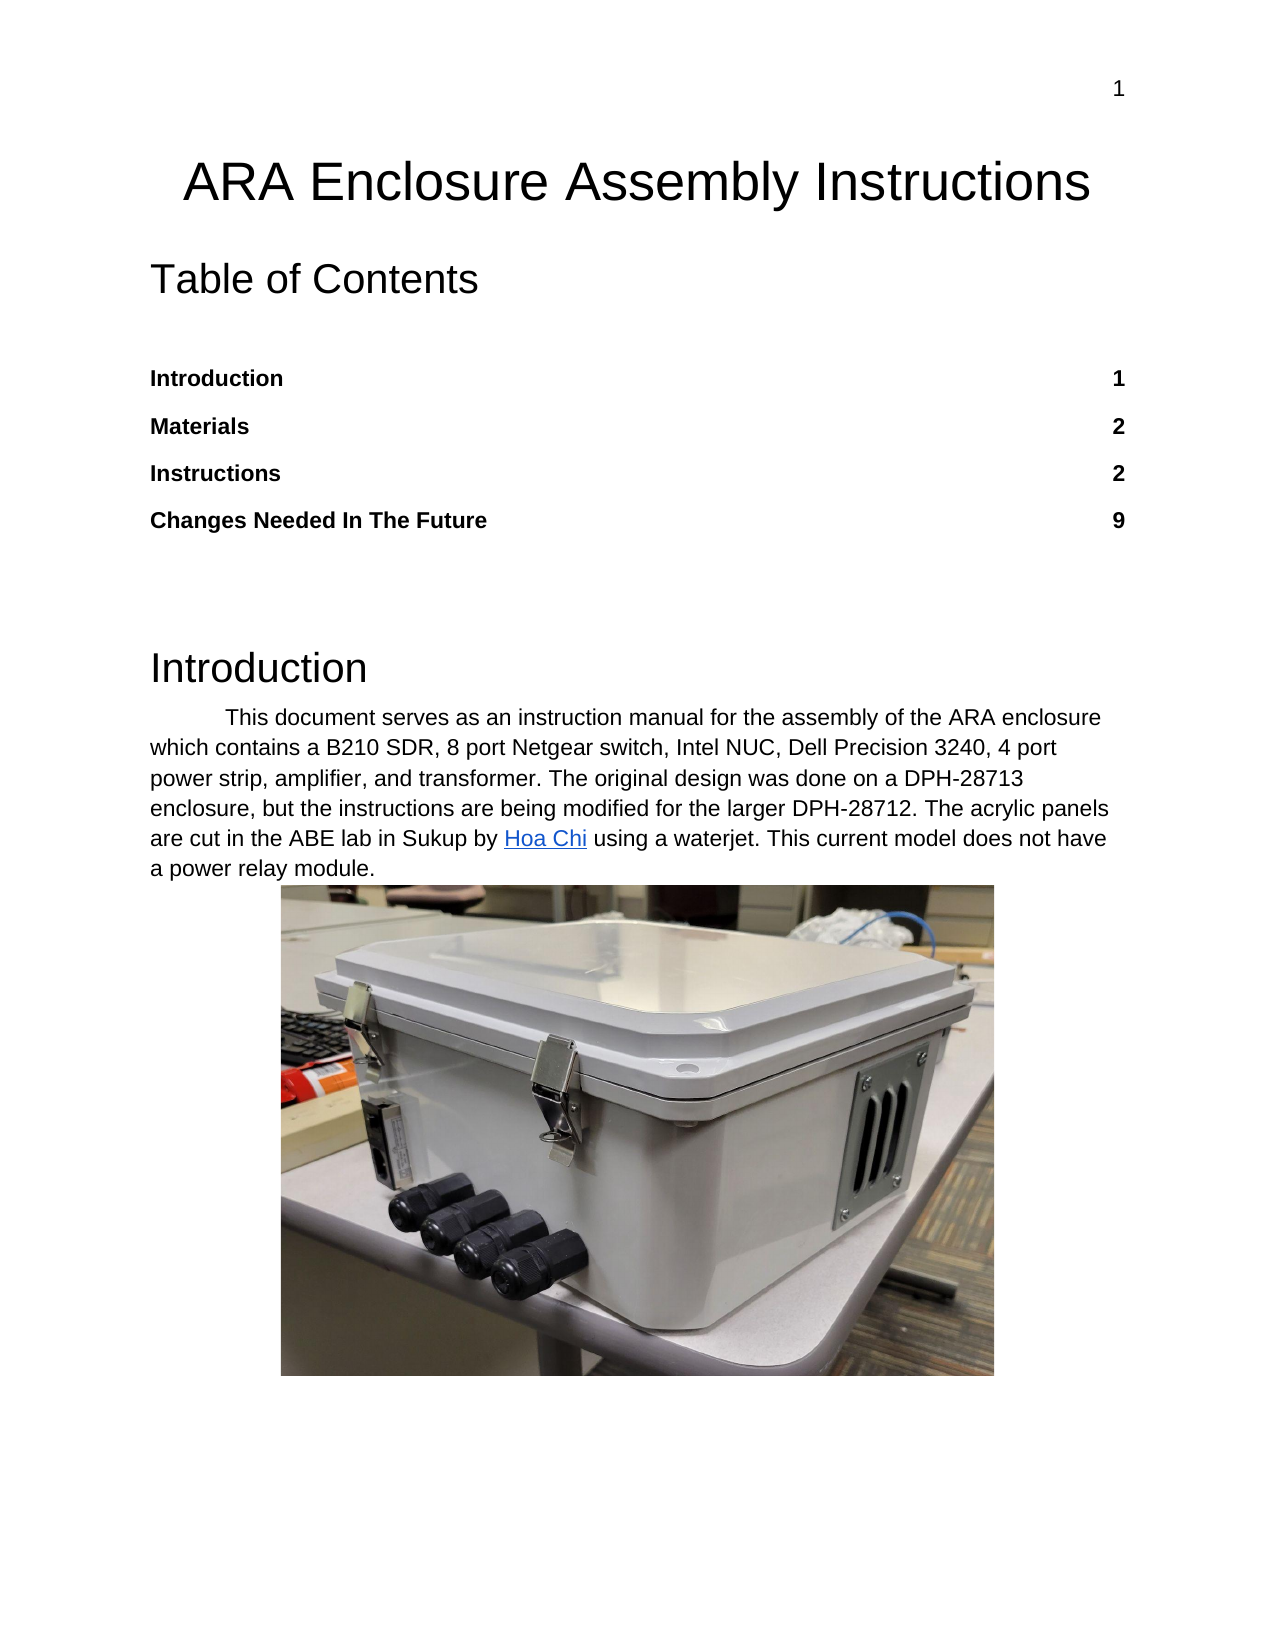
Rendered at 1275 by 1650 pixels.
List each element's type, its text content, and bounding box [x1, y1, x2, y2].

text This document serves as an instruction manual for the assembly of the ARA enclosure which contains a B210 SDR, 8 port Netgear switch, Intel NUC, Dell Precision 3240, 4 port power strip, amplifier, and transformer. The original design was done on a DPH-28713 enclosure, but the instructions are being modified for the larger DPH-28712. The acrylic panels are cut in the ABE lab in Sukup by Hoa Chi using a waterjet. This current model does not have a power relay module. [150, 704, 1125, 882]
picture [280, 885, 995, 1376]
subtitle Introduction [150, 644, 1125, 692]
title ARA Enclosure Assembly Instructions [150, 150, 1125, 212]
subtitle Table of Contents [150, 254, 1125, 302]
